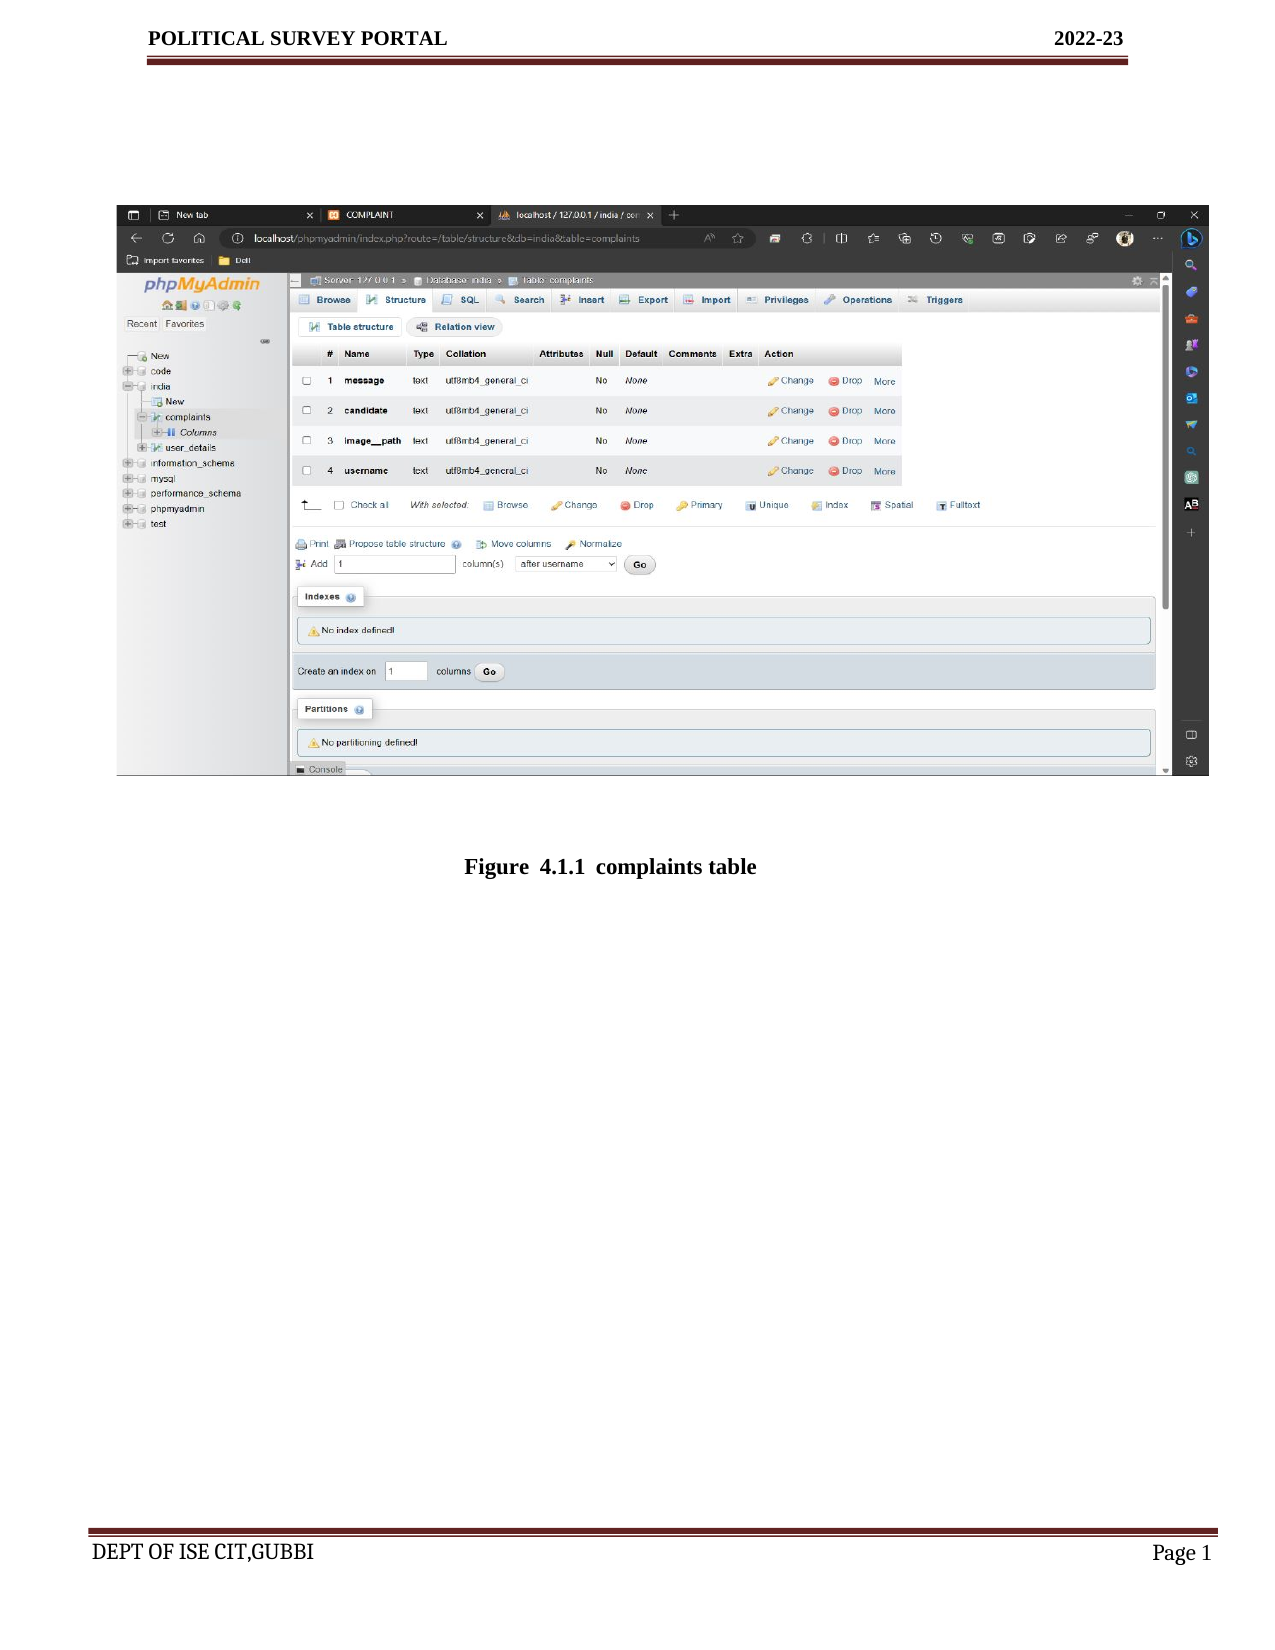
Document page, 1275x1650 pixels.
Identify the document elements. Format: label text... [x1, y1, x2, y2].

text Figure 4.1.1 complaints table [464, 853, 1210, 879]
picture [116, 205, 1209, 776]
